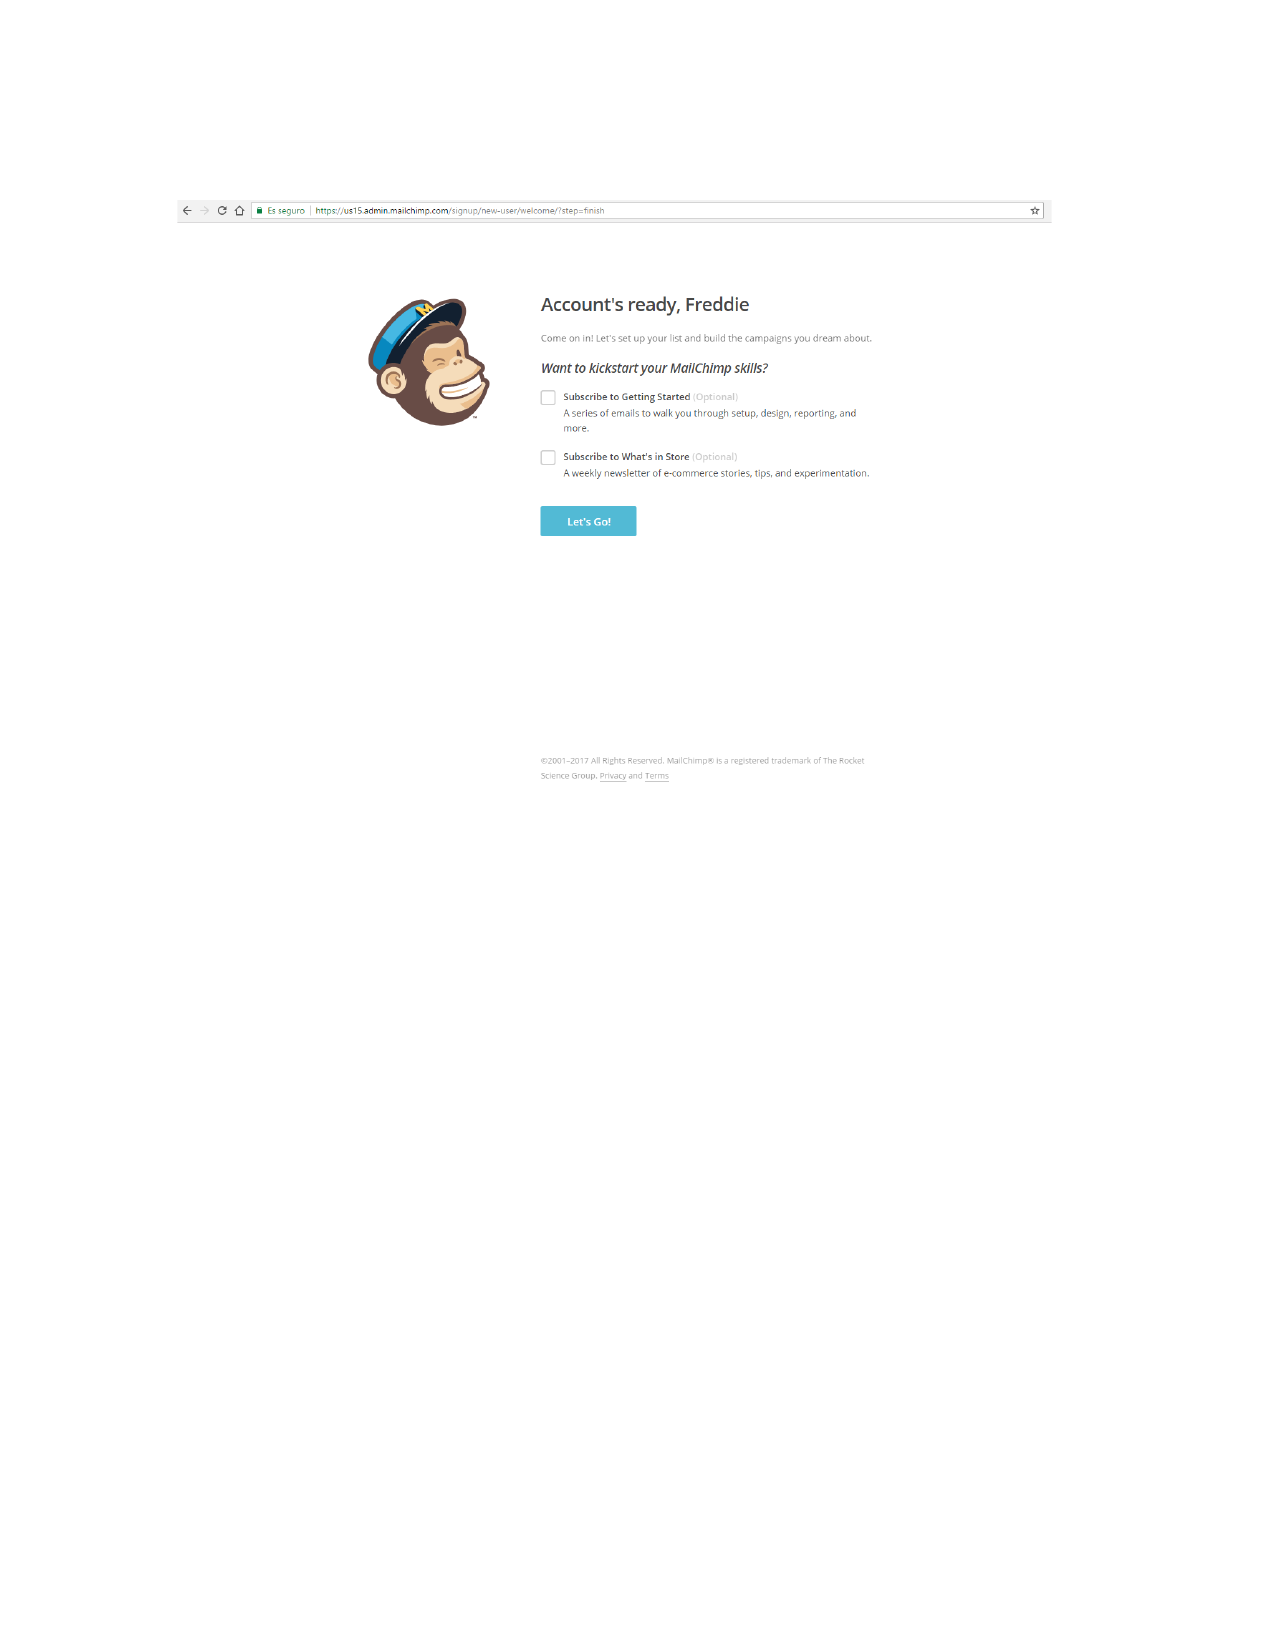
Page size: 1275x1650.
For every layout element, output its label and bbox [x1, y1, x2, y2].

picture [177, 200, 1052, 803]
